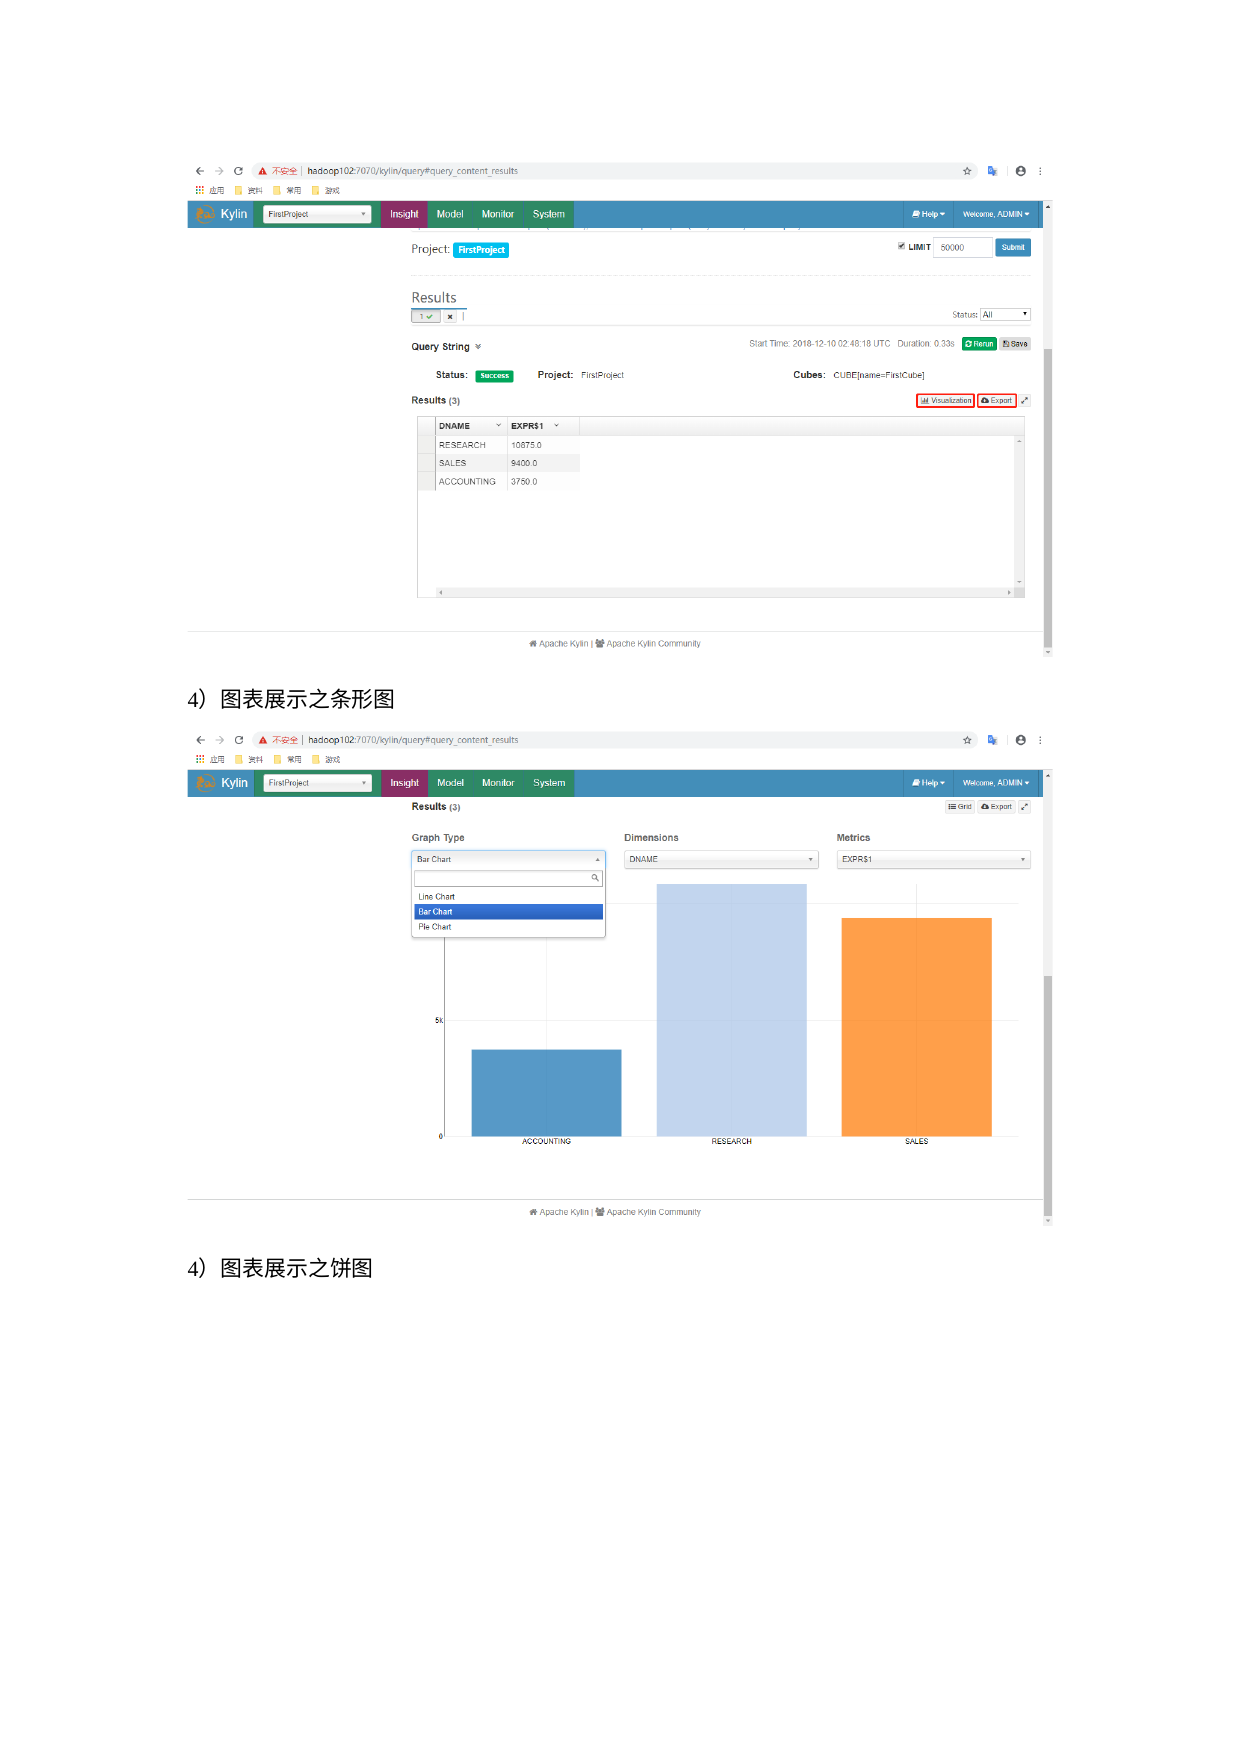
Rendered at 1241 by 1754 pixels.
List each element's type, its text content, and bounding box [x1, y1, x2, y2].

text 4）图表展示之饼图 [187, 1250, 1053, 1283]
picture [187, 162, 1053, 657]
picture [187, 730, 1053, 1226]
text 4）图表展示之条形图 [187, 682, 1053, 714]
